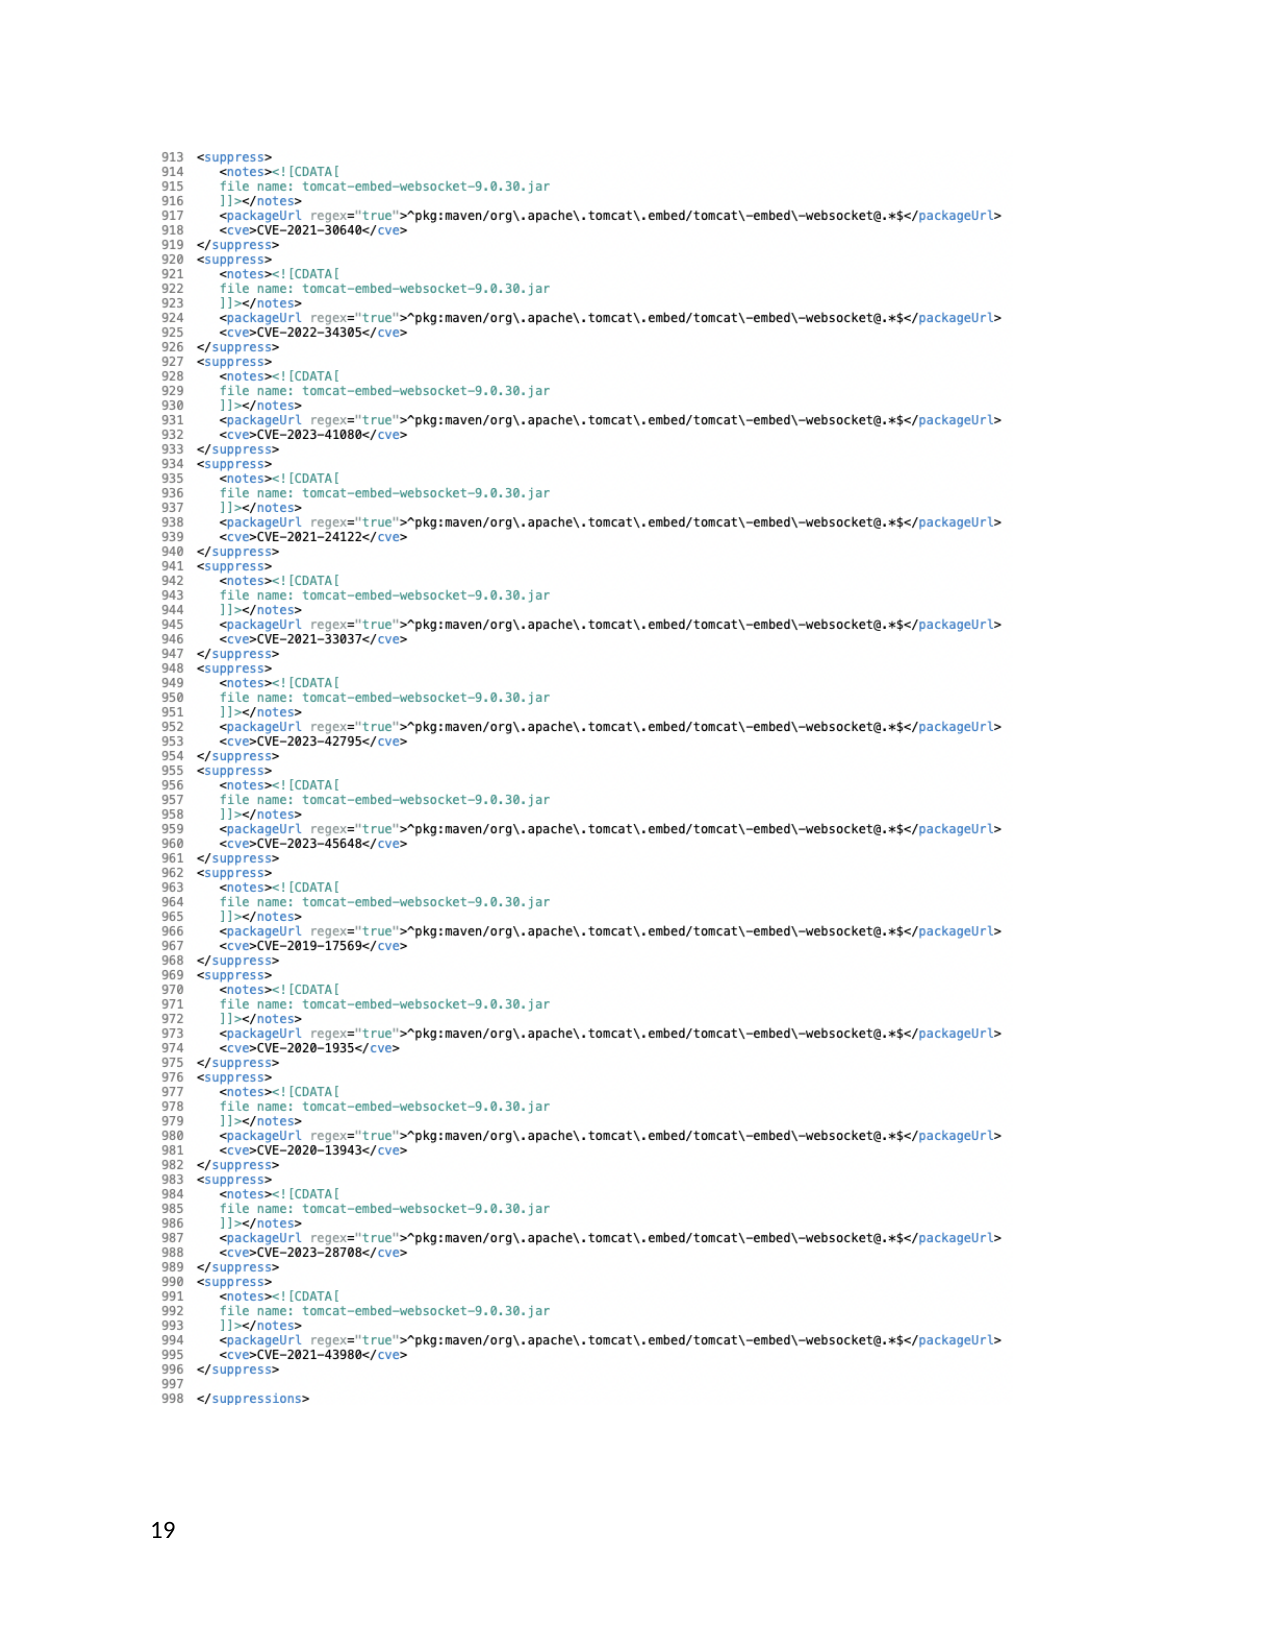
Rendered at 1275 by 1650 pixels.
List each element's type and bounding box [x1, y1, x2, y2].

picture [150, 150, 1013, 1405]
